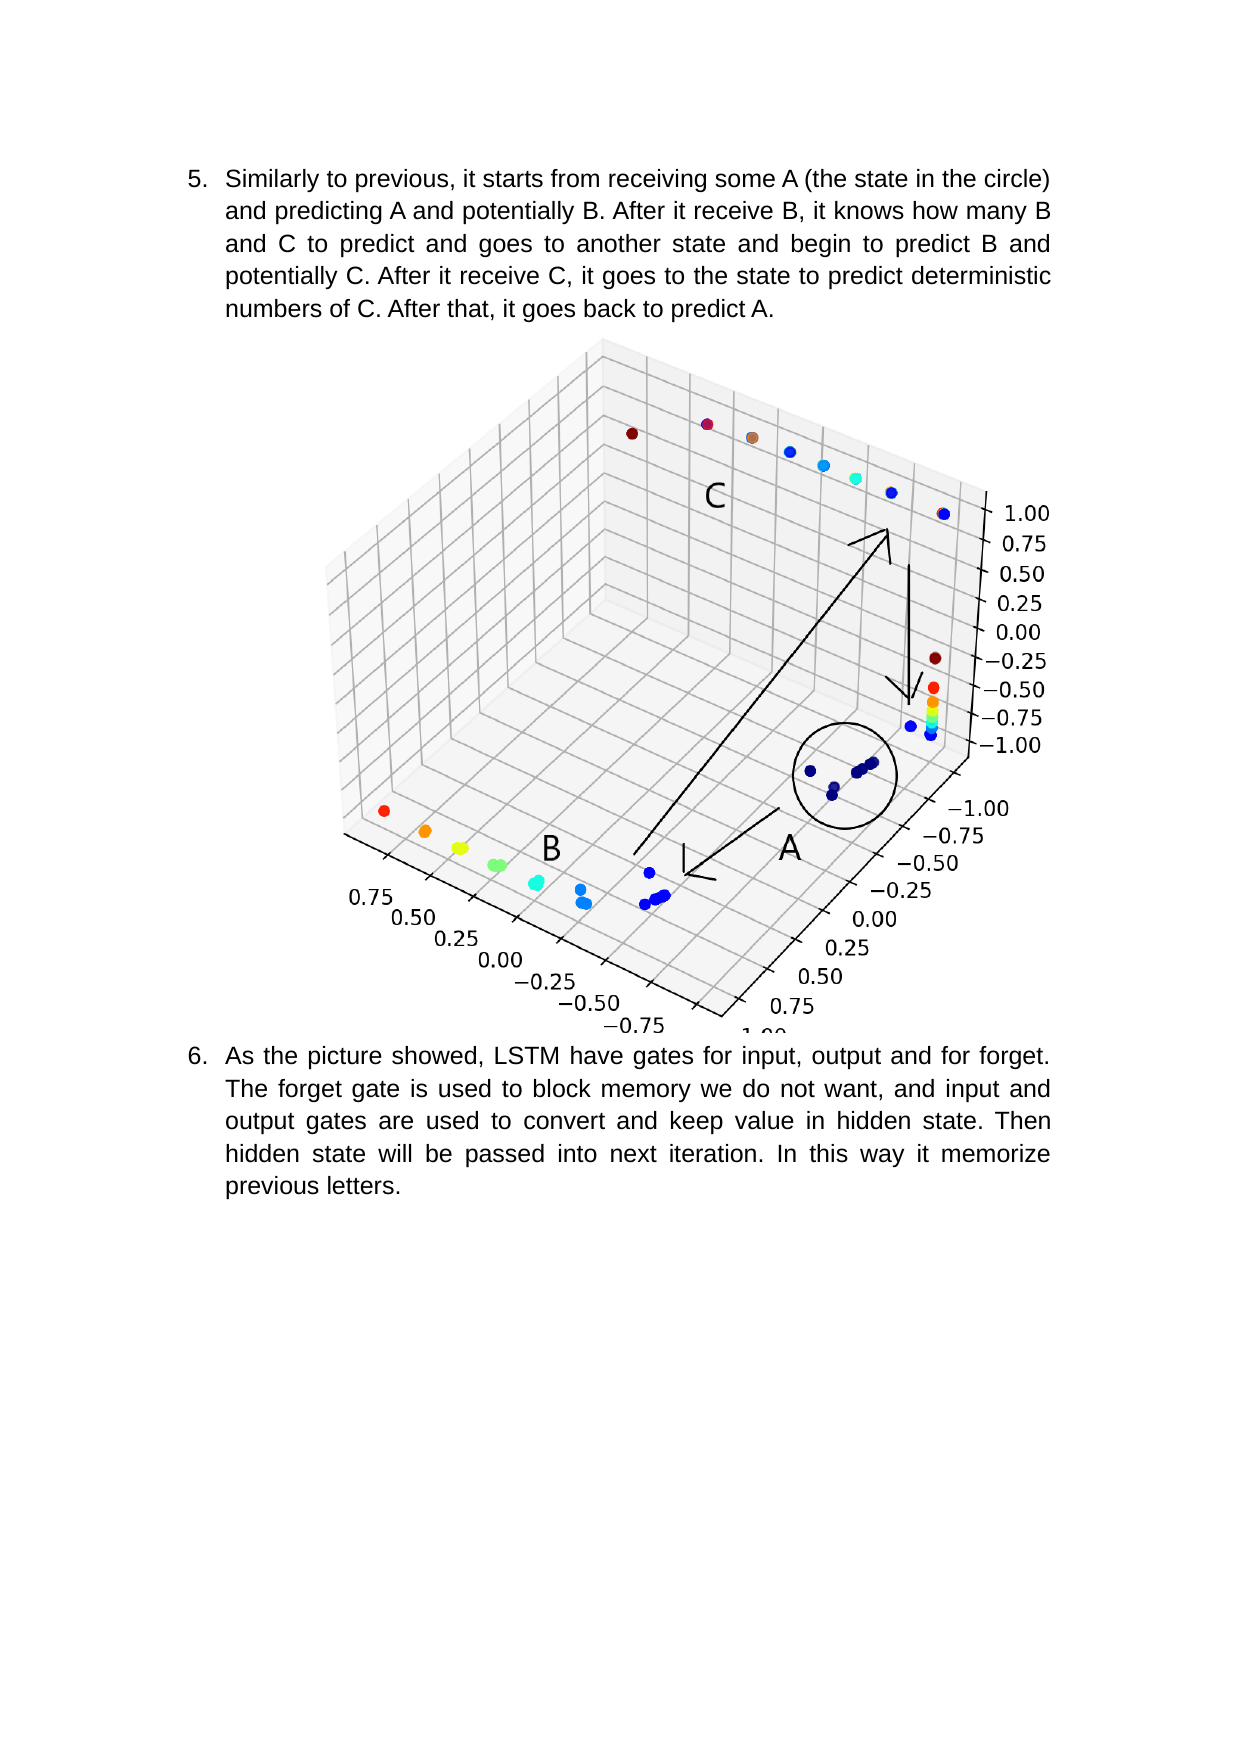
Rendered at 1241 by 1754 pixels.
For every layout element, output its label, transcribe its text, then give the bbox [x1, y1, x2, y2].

list As the picture showed, LSTM have gates for input, output and for forget. The forget gate is used to block memory we do not want, and input and output gates are used to convert and keep value in hidden state. Then hidden state will be passed into next iteration. In this way it memorize previous letters. [187, 1039, 1053, 1202]
picture [225, 324, 1091, 1033]
list Similarly to previous, it starts from receiving some A (the state in the circle) and predicting A and potentially B. After it receive B, it knows how many B and C to predict and goes to another state and begin to predict B and potentially C. After it receive C, it goes to the state to predict deterministic numbers of C. After that, it goes back to predict A. [187, 162, 1053, 324]
